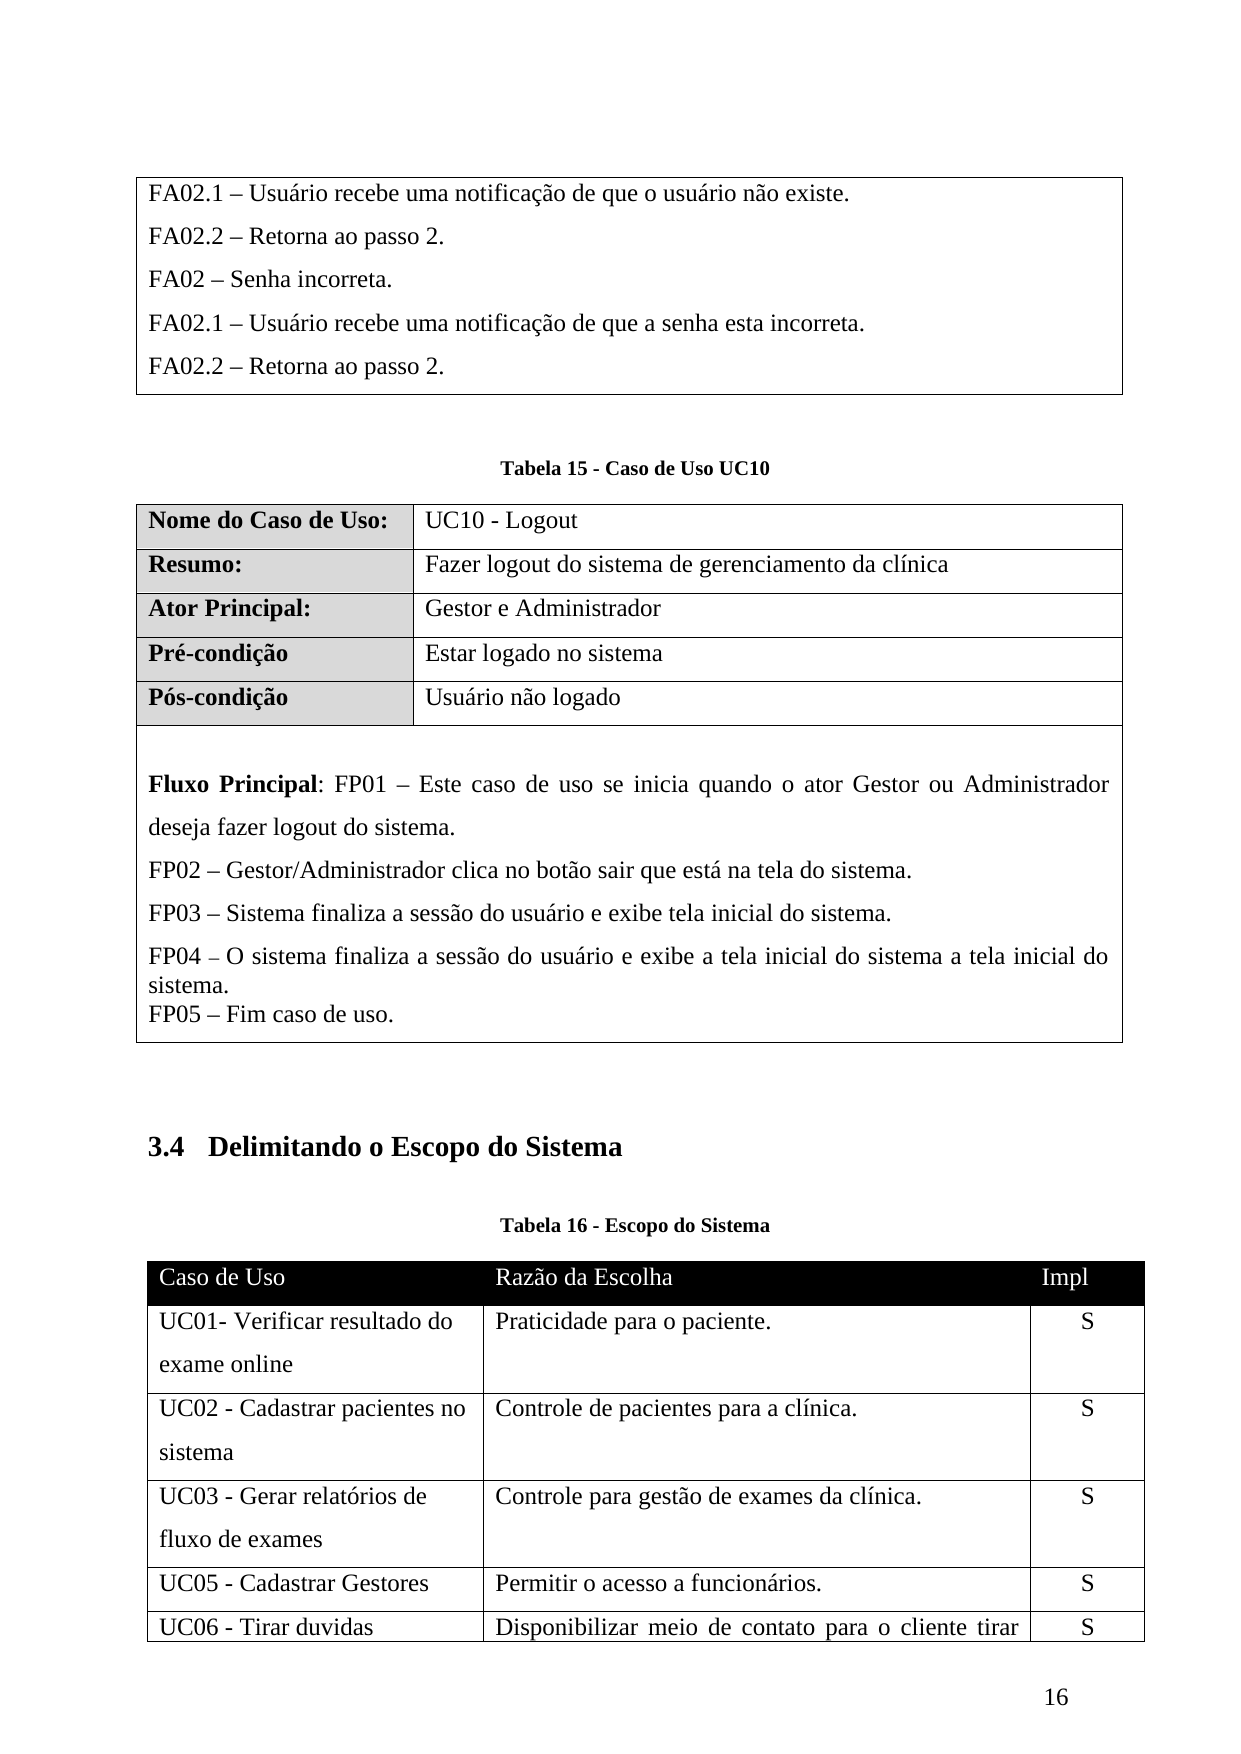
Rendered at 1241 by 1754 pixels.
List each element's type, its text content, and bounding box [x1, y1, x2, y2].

table_cell S [1031, 1612, 1144, 1641]
table_cell Permitir o acesso a funcionários. [484, 1568, 1030, 1611]
table_header Impl [1031, 1262, 1144, 1305]
table_cell UC01- Verificar resultado do exame online [148, 1306, 483, 1392]
table_header Razão da Escolha [484, 1262, 1030, 1305]
table_cell Gestor e Administrador [414, 594, 1122, 637]
table_header Caso de Uso [148, 1262, 483, 1305]
table_cell S [1031, 1568, 1144, 1611]
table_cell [148, 1612, 483, 1641]
text Tabela 15 - Caso de Uso UC10 [148, 456, 1122, 480]
table_cell Usuário não logado [414, 682, 1122, 725]
table_cell Controle para gestão de exames da clínica. [484, 1481, 1030, 1567]
table_cell S [1031, 1394, 1144, 1480]
table_cell Fazer logout do sistema de gerenciamento da clínica [414, 550, 1122, 592]
table_cell Pós-condição [137, 682, 413, 725]
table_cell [137, 178, 1122, 394]
table_cell S [1031, 1481, 1144, 1567]
table_header Nome do Caso de Uso: [137, 505, 413, 548]
table_cell Estar logado no sistema [414, 638, 1122, 681]
text Tabela 16 - Escopo do Sistema [148, 1213, 1122, 1237]
table_cell UC03 - Gerar relatórios de fluxo de exames [148, 1481, 483, 1567]
table_cell UC02 - Cadastrar pacientes no sistema [148, 1394, 483, 1480]
subtitle Delimitando o Escopo do Sistema [148, 1129, 1122, 1163]
table_cell Fluxo Principal: FP01 – Este caso de uso se inicia quando o ator Gestor ou Administrador deseja fazer logout do sistema. FP02 – Gestor/Administrador clica no botão sair que está na tela do sistema. FP03 – Sistema finaliza a sessão do usuário e exibe tela inicial do sistema. FP04 – O sistema finaliza a sessão do usuário e exibe a tela inicial do sistema a tela inicial do sistema. FP05 – Fim caso de uso. [137, 726, 1122, 1042]
table_cell Ator Principal: [137, 594, 413, 637]
table_cell S [1031, 1306, 1144, 1392]
table_header UC10 - Logout [414, 505, 1122, 548]
table_cell Pré-condição [137, 638, 413, 681]
table_cell Resumo: [137, 550, 413, 592]
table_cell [484, 1612, 1030, 1641]
table_cell Praticidade para o paciente. [484, 1306, 1030, 1392]
table_cell Controle de pacientes para a clínica. [484, 1394, 1030, 1480]
table_cell UC05 - Cadastrar Gestores [148, 1568, 483, 1611]
